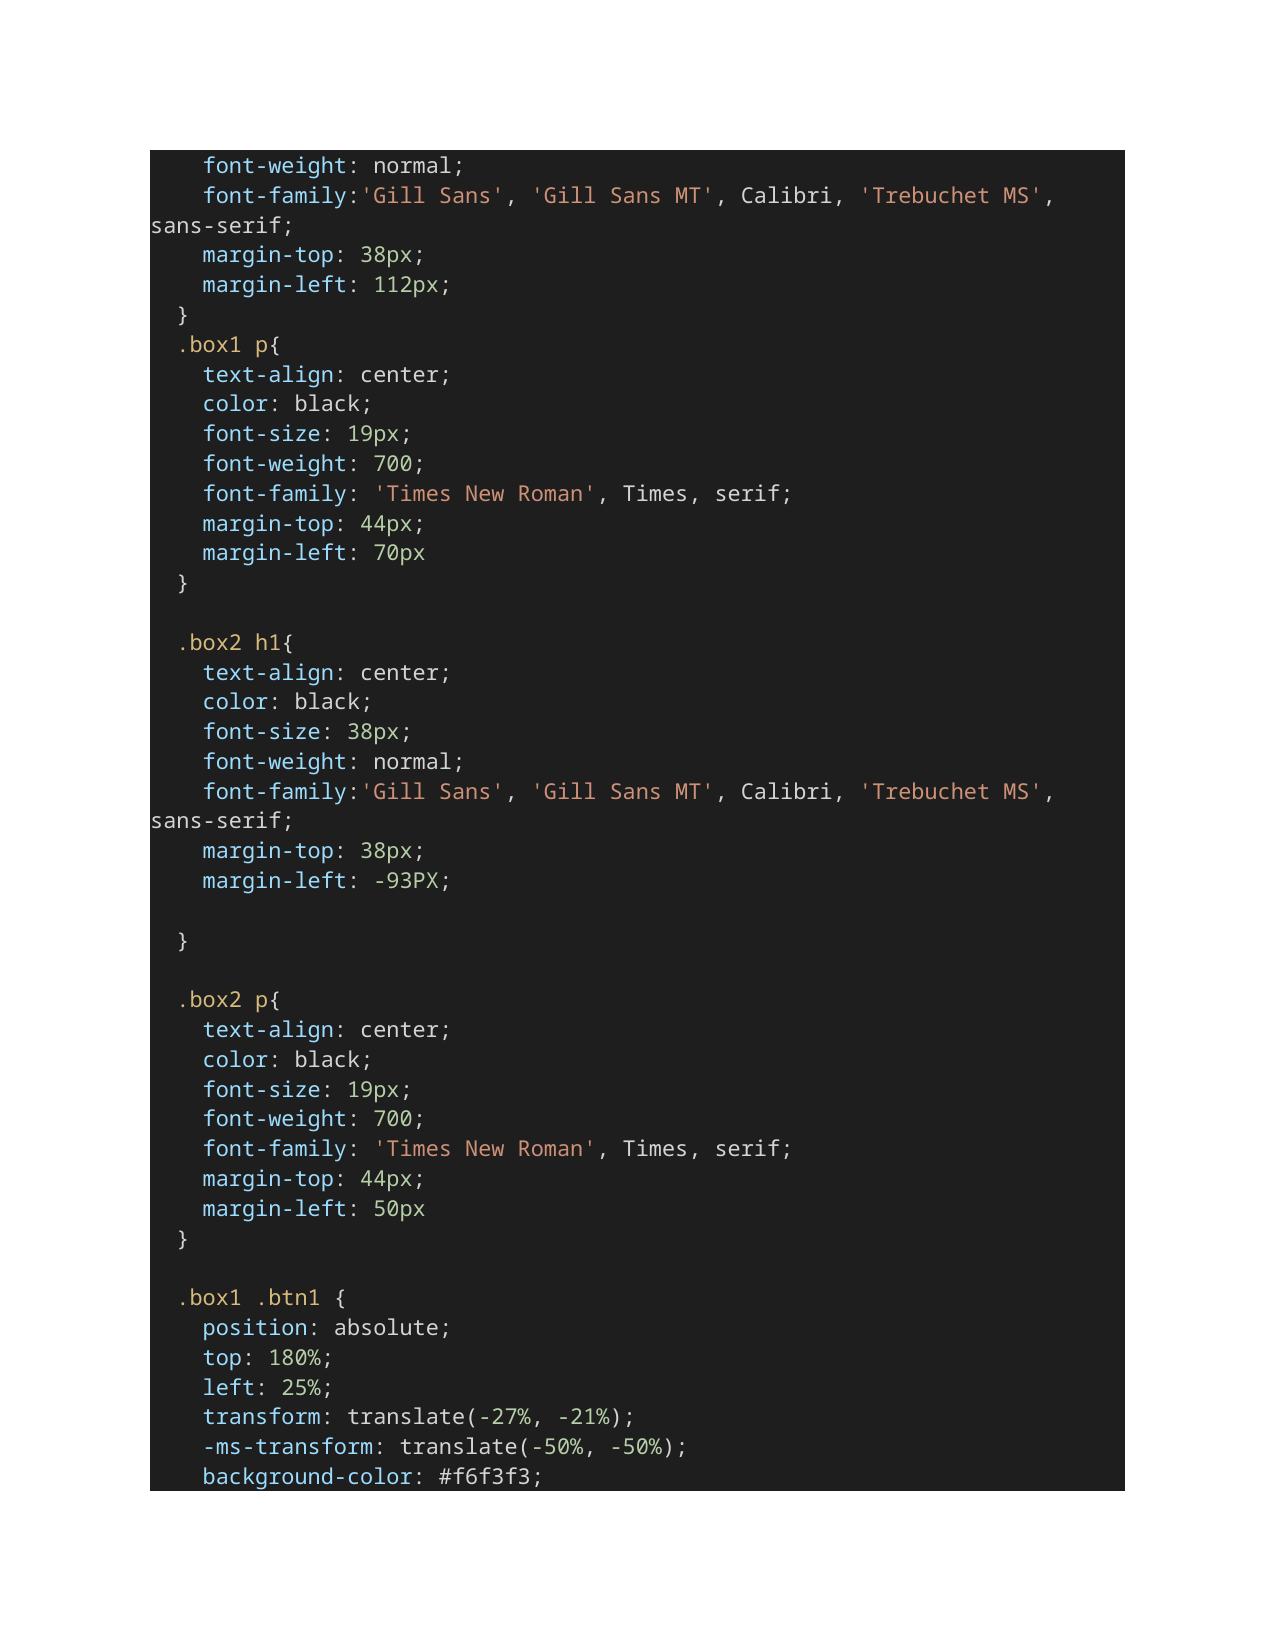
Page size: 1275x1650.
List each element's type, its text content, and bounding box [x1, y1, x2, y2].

text background-color: #f6f3f3; [150, 1461, 1125, 1491]
text color: black; [150, 1044, 1125, 1073]
text margin-left: -93PX; [150, 865, 1125, 895]
text color: black; [150, 388, 1125, 418]
text left: 25%; [150, 1371, 1125, 1401]
text color: black; [150, 686, 1125, 716]
text text-align: center; [150, 656, 1125, 686]
text } [150, 1222, 1125, 1252]
text font-family: 'Times New Roman', Times, serif; [150, 478, 1125, 507]
text margin-left: 112px; [150, 269, 1125, 299]
text font-weight: 700; [150, 1103, 1125, 1133]
text font-family: 'Times New Roman', Times, serif; [150, 1133, 1125, 1163]
text margin-top: 38px; [150, 835, 1125, 865]
text transform: translate(-27%, -21%); [150, 1401, 1125, 1431]
text text-align: center; [150, 358, 1125, 388]
text font-family:'Gill Sans', 'Gill Sans MT', Calibri, 'Trebuchet MS', sans-serif; [150, 776, 1125, 835]
text } [150, 299, 1125, 329]
text font-size: 38px; [150, 716, 1125, 746]
text font-size: 19px; [150, 418, 1125, 448]
text margin-left: 50px [150, 1193, 1125, 1222]
text font-weight: normal; [150, 746, 1125, 776]
text .box1 p{ [150, 329, 1125, 358]
text text-align: center; [150, 1014, 1125, 1044]
text } [150, 924, 1125, 954]
text .box2 p{ [150, 984, 1125, 1014]
text .box2 h1{ [150, 627, 1125, 656]
text margin-left: 70px [150, 537, 1125, 567]
text -ms-transform: translate(-50%, -50%); [150, 1431, 1125, 1461]
text } [150, 567, 1125, 597]
text font-size: 19px; [150, 1073, 1125, 1103]
text position: absolute; [150, 1312, 1125, 1342]
text margin-top: 44px; [150, 1163, 1125, 1193]
text font-weight: 700; [150, 448, 1125, 478]
text margin-top: 44px; [150, 507, 1125, 537]
text font-weight: normal; [150, 150, 1125, 180]
text top: 180%; [150, 1342, 1125, 1371]
text margin-top: 38px; [150, 239, 1125, 269]
text .box1 .btn1 { [150, 1282, 1125, 1312]
text font-family:'Gill Sans', 'Gill Sans MT', Calibri, 'Trebuchet MS', sans-serif; [150, 180, 1125, 239]
